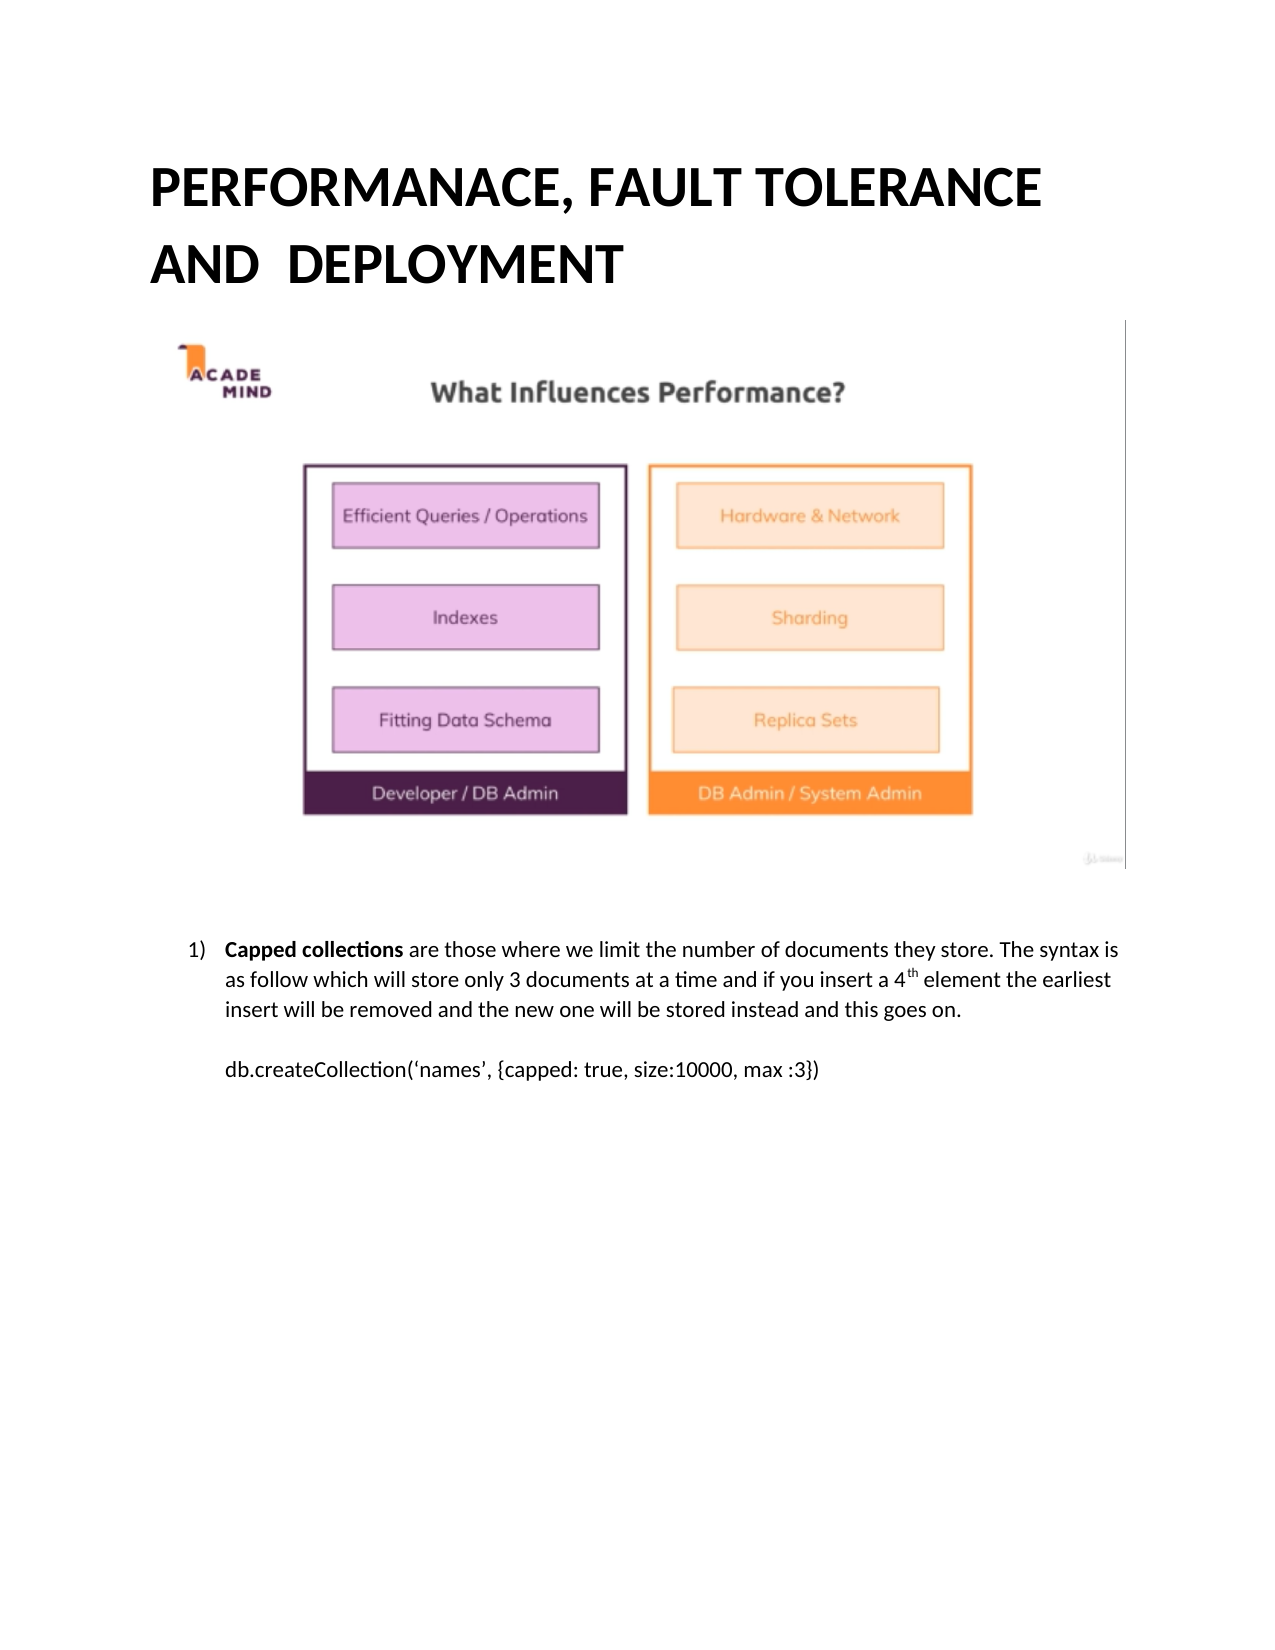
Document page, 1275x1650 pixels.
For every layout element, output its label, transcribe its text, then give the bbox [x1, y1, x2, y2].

list Capped collections are those where we limit the number of documents they store. The syntax is as follow which will store only 3 documents at a time and if you insert a 4th element the earliest insert will be removed and the new one will be stored instead and this goes on. db.createCollection(‘names’, {capped: true, size:10000, max :3}) [187, 935, 1125, 1083]
text PERFORMANACE, FAULT TOLERANCE AND DEPLOYMENT [150, 150, 1125, 298]
picture [150, 320, 1126, 869]
